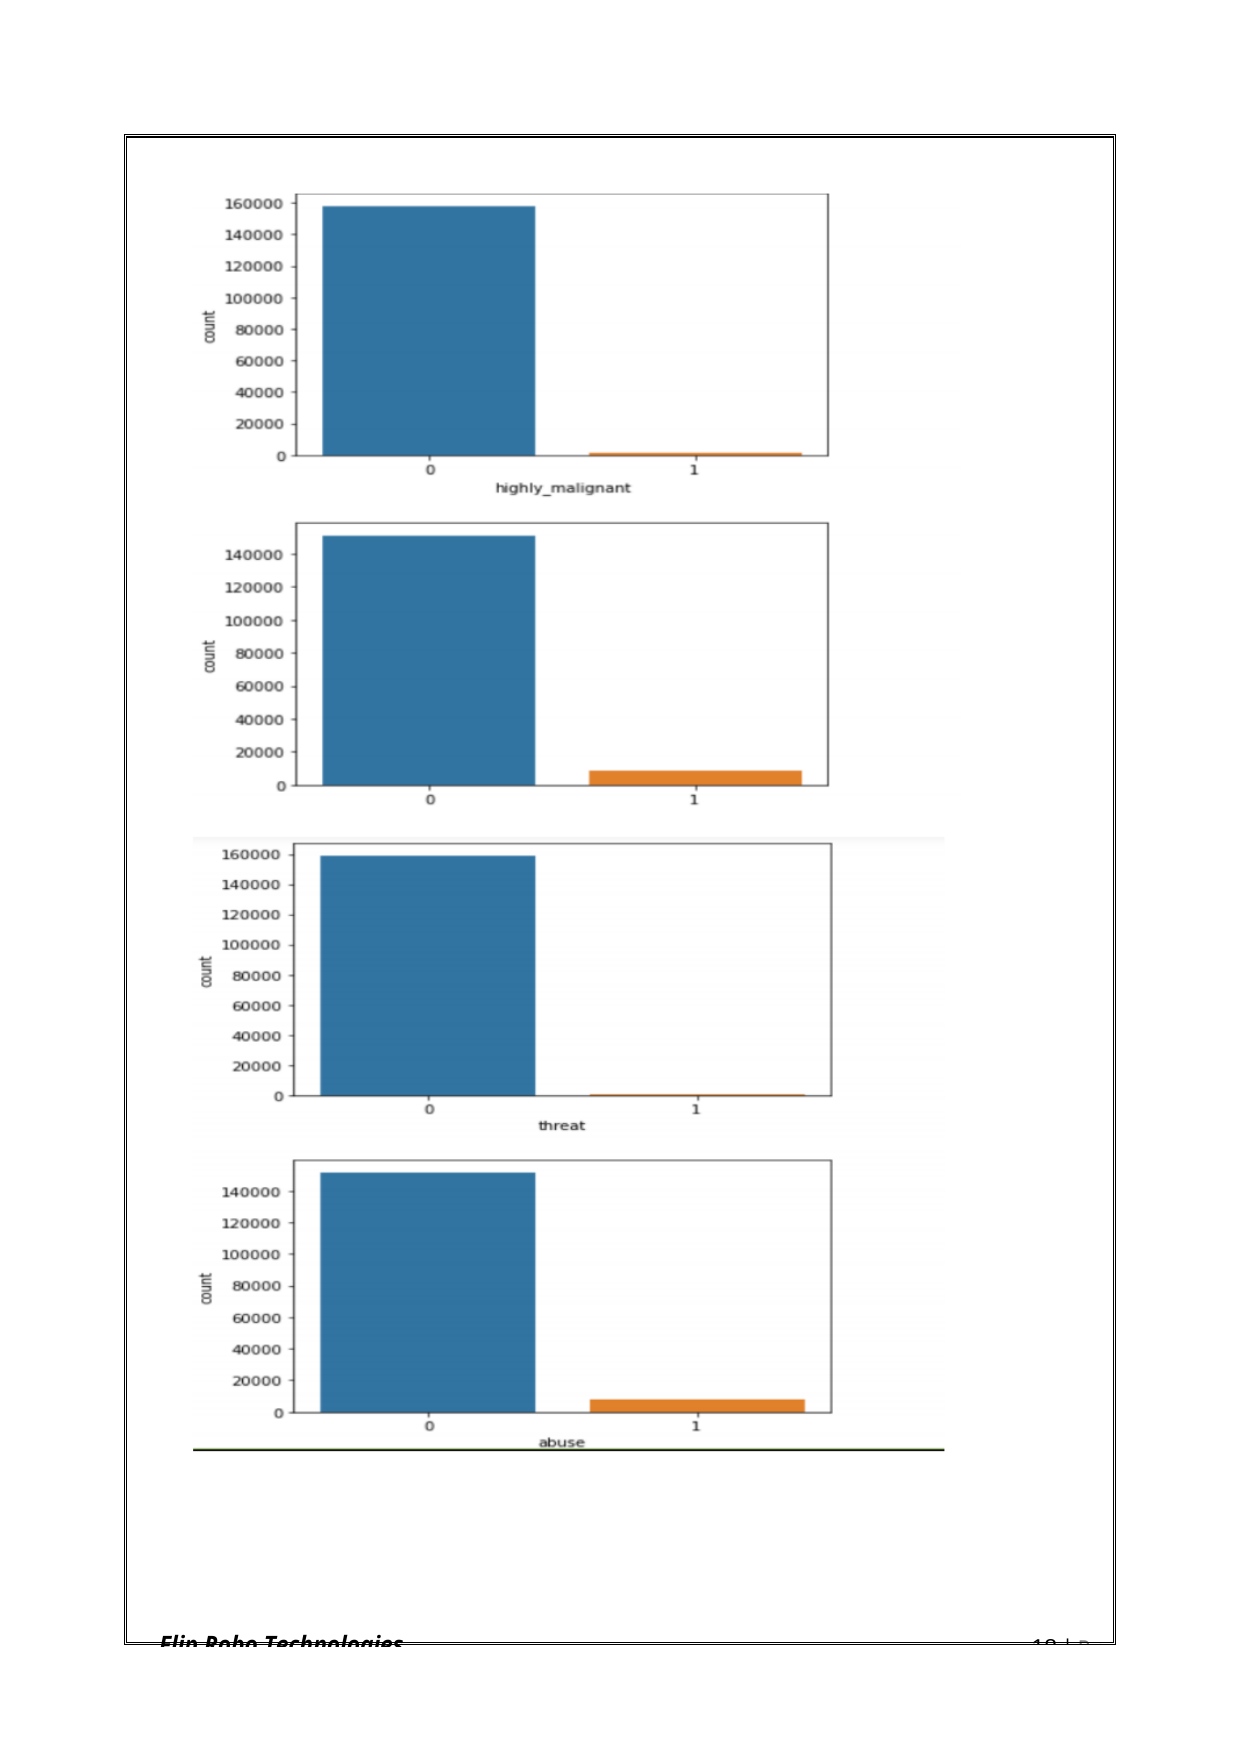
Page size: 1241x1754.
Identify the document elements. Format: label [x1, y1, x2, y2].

picture [135, 140, 1105, 1514]
